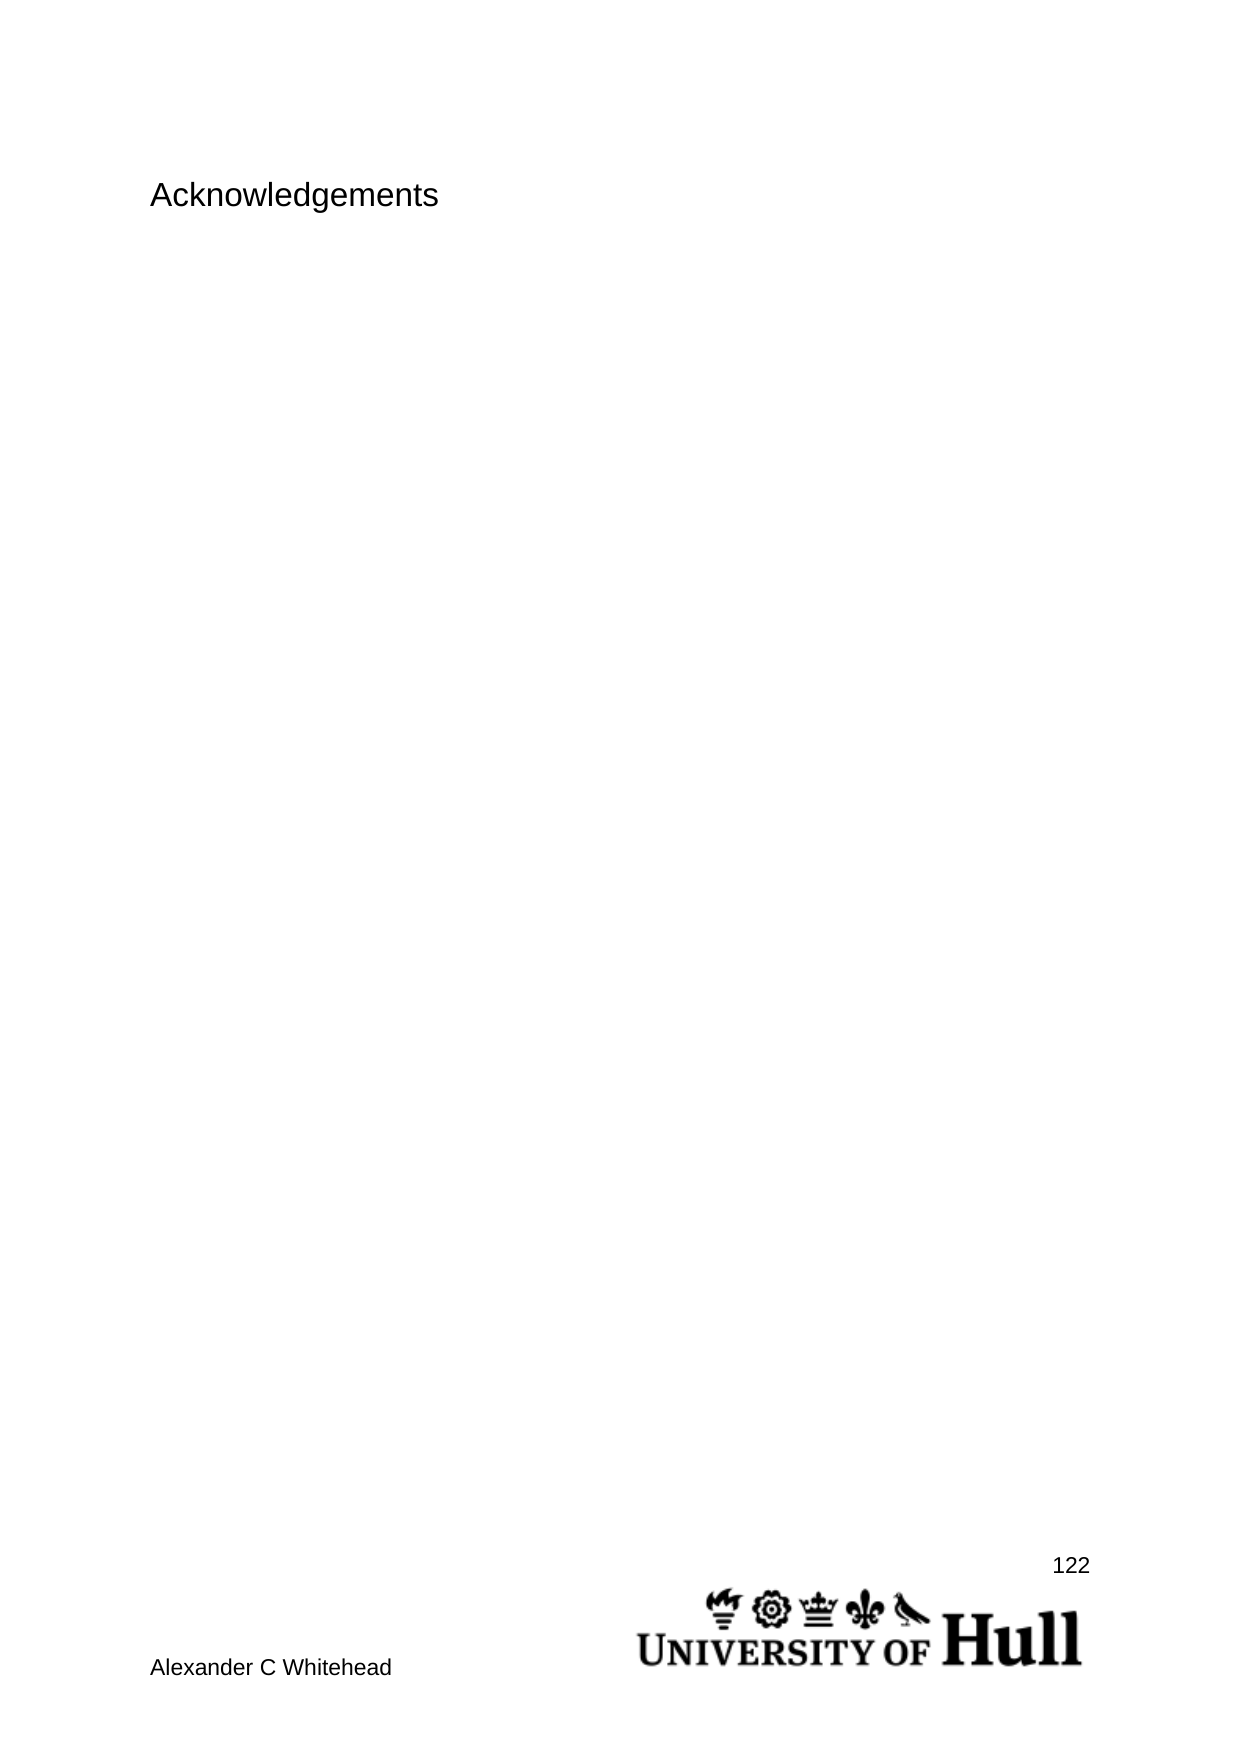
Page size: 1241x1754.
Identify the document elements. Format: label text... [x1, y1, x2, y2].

subtitle Acknowledgements [150, 175, 1090, 213]
picture [630, 1578, 1091, 1676]
